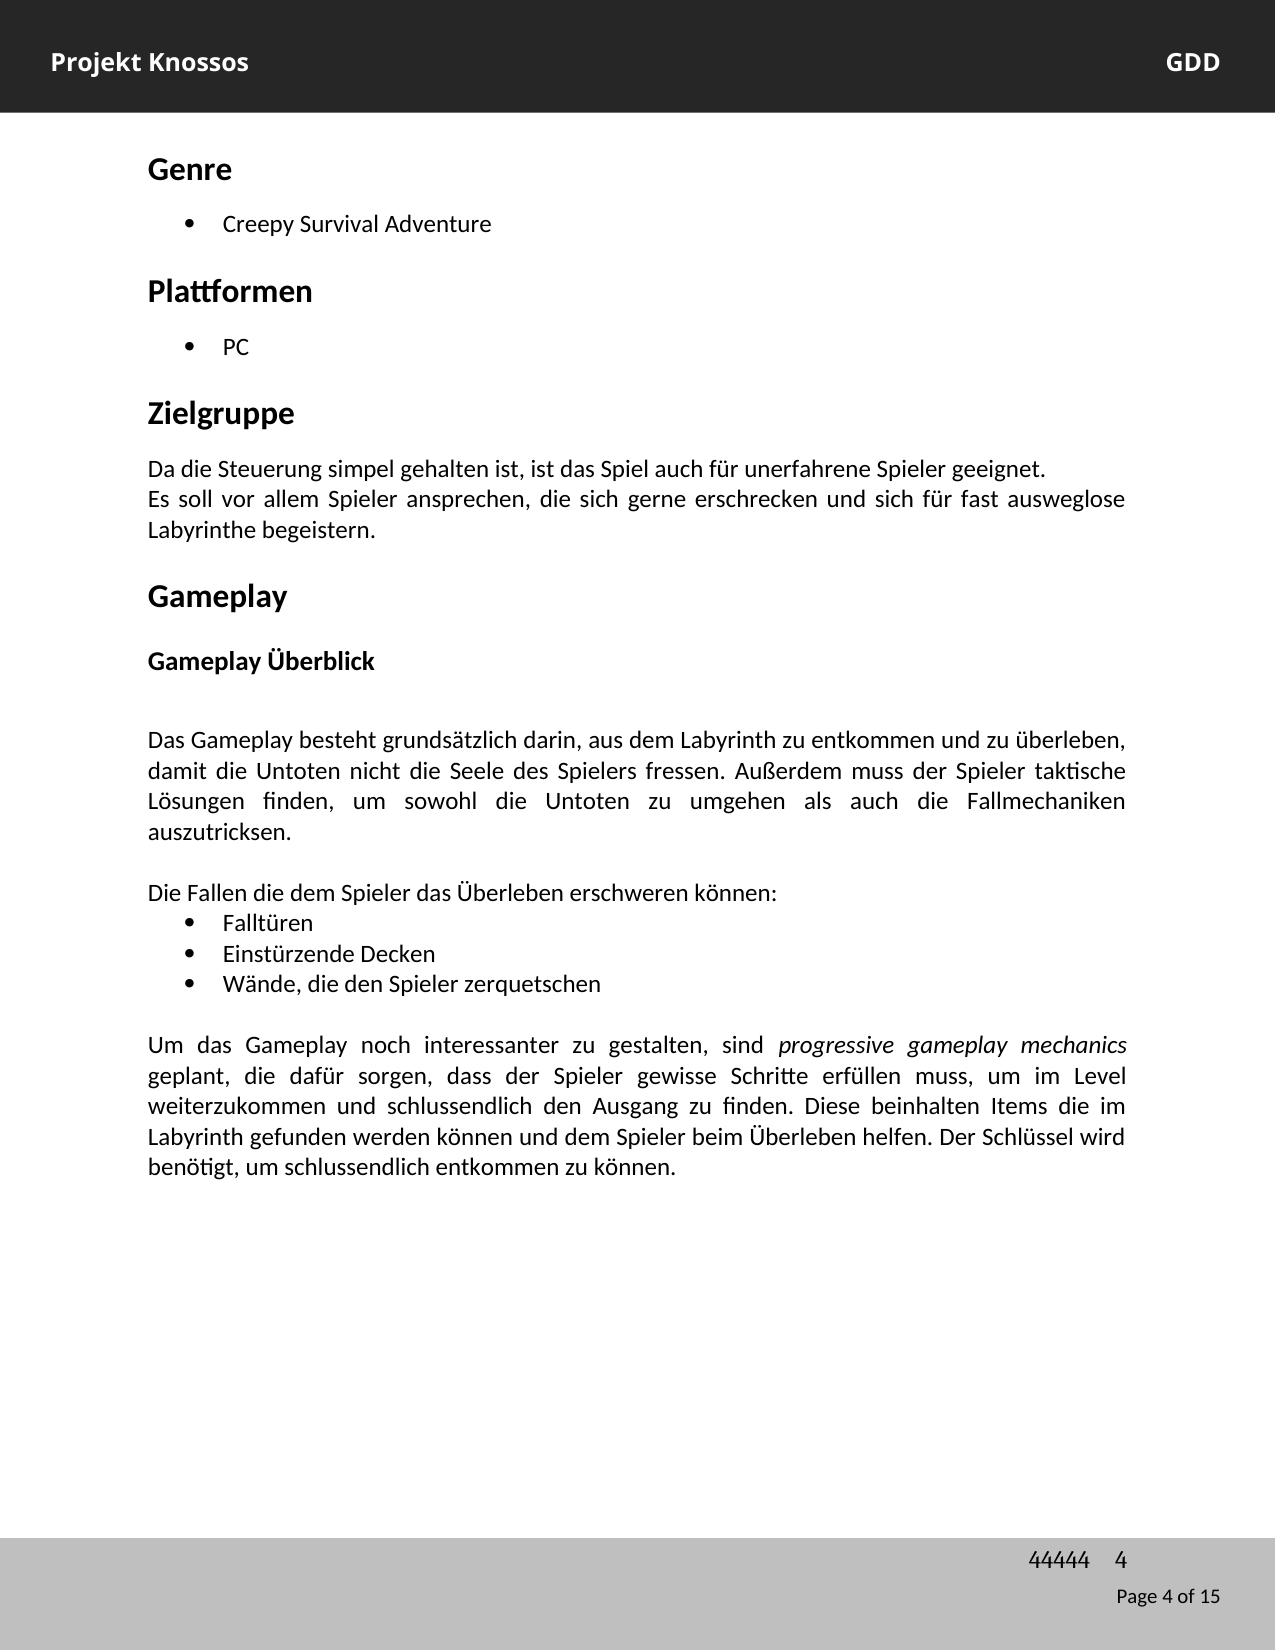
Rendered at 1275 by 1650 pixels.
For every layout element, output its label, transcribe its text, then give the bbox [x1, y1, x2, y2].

text Das Gameplay besteht grundsätzlich darin, aus dem Labyrinth zu entkommen und zu überleben, damit die Untoten nicht die Seele des Spielers fressen. Außerdem muss der Spieler taktische Lösungen finden, um sowohl die Untoten zu umgehen als auch die Fallmechaniken auszutricksen. [148, 724, 1127, 846]
text Da die Steuerung simpel gehalten ist, ist das Spiel auch für unerfahrene Spieler geeignet. [148, 453, 1127, 483]
subtitle Plattformen [148, 270, 1127, 310]
list Wände, die den Spieler zerquetschen [185, 968, 1127, 999]
text Um das Gameplay noch interessanter zu gestalten, sind progressive gameplay mechanics geplant, die dafür sorgen, dass der Spieler gewisse Schritte erfüllen muss, um im Level weiterzukommen und schlussendlich den Ausgang zu finden. Diese beinhalten Items die im Labyrinth gefunden werden können und dem Spieler beim Überleben helfen. Der Schlüssel wird benötigt, um schlussendlich entkommen zu können. [148, 1029, 1127, 1182]
list Falltüren [185, 907, 1127, 938]
list Einstürzende Decken [185, 938, 1127, 968]
list Creepy Survival Adventure [185, 209, 1127, 239]
list PC [185, 331, 1127, 361]
subtitle Genre [148, 148, 1127, 188]
subtitle Zielgruppe [148, 392, 1127, 432]
text Es soll vor allem Spieler ansprechen, die sich gerne erschrecken und sich für fast ausweglose Labyrinthe begeistern. [148, 483, 1127, 544]
subtitle Gameplay [148, 575, 1127, 616]
subtitle Gameplay Überblick [148, 644, 1127, 677]
text Die Fallen die dem Spieler das Überleben erschweren können: [148, 877, 1127, 907]
